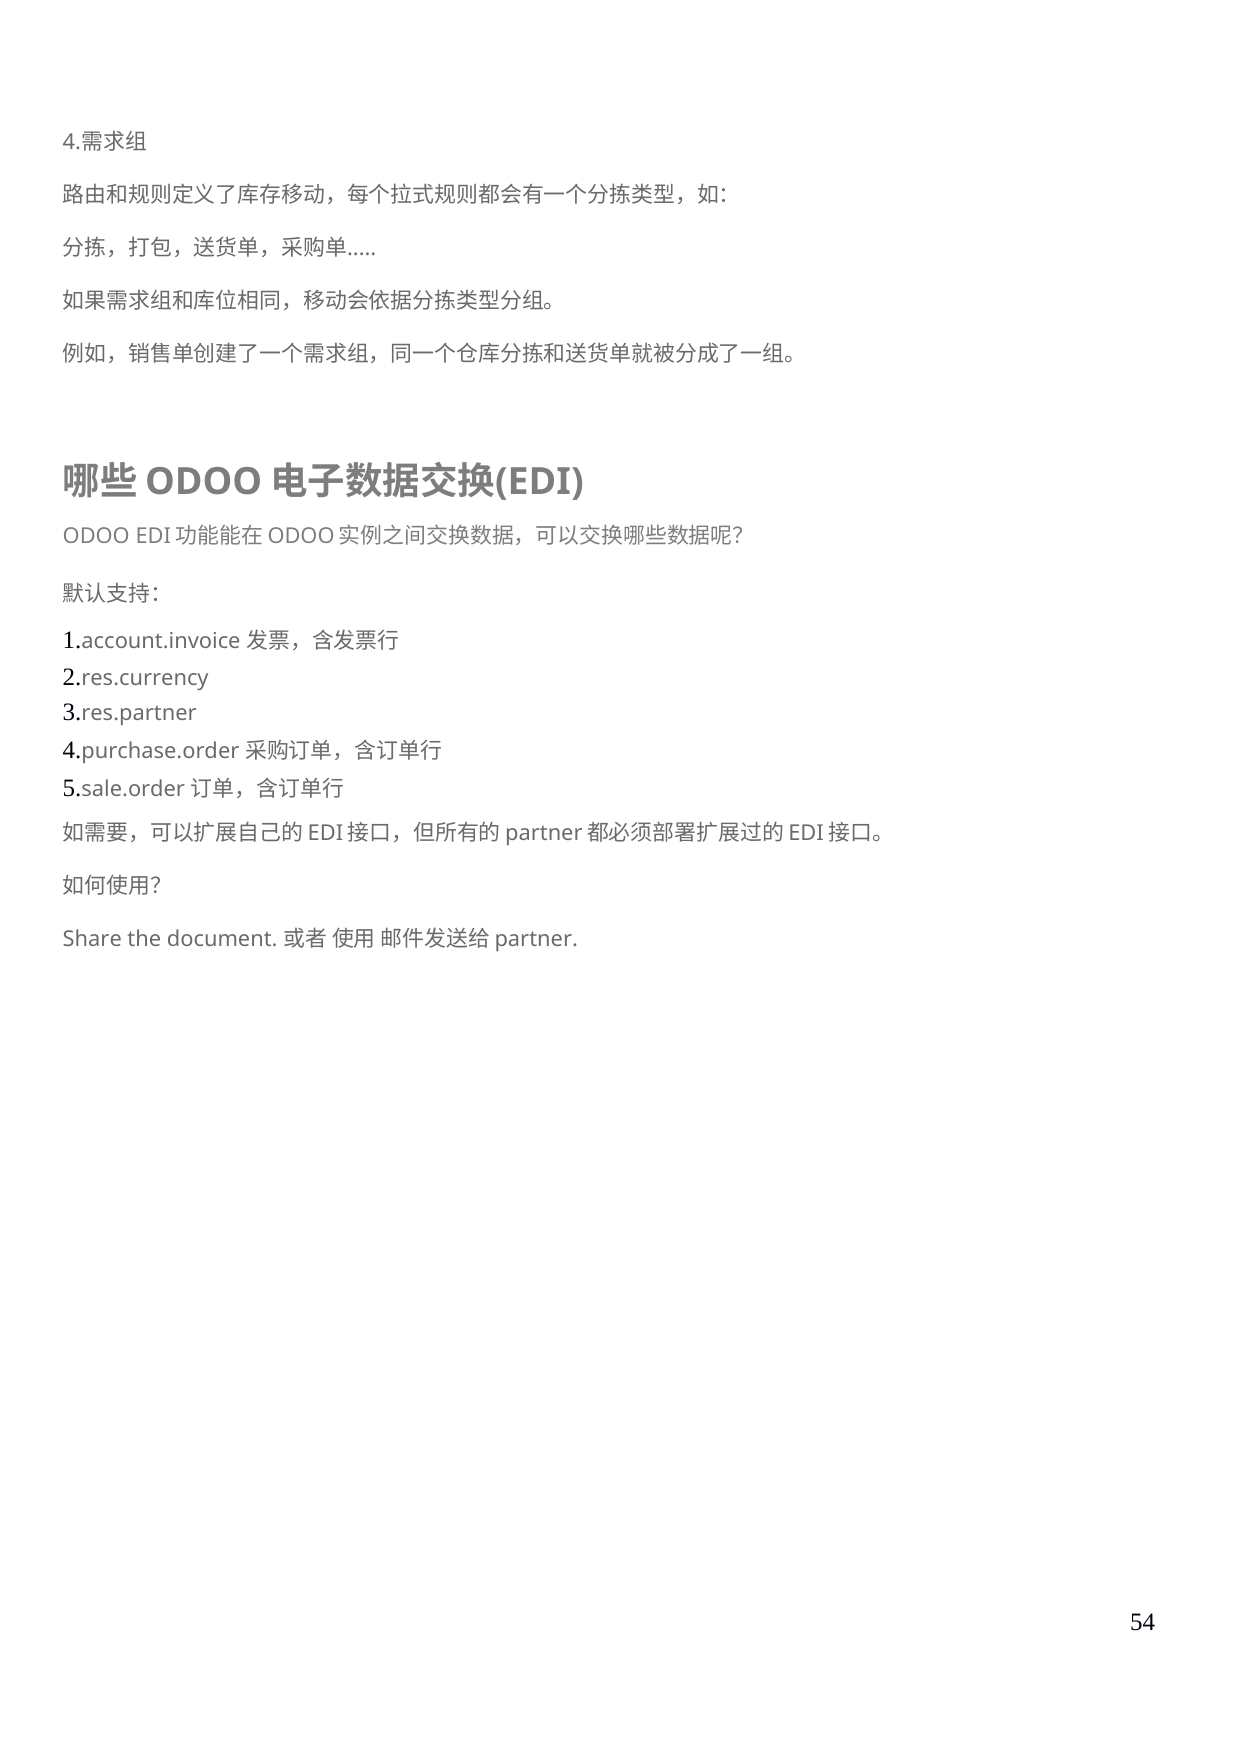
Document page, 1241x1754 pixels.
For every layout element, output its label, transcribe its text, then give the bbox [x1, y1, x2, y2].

list purchase.order 采购订单，含订单行 [62, 733, 1155, 765]
text 路由和规则定义了库存移动，每个拉式规则都会有一个分拣类型，如： [62, 171, 1155, 209]
text 如何使用？ [62, 862, 1155, 900]
list res.currency [62, 662, 1155, 691]
list res.partner [62, 697, 1155, 727]
text 例如，销售单创建了一个需求组，同一个仓库分拣和送货单就被分成了一组。 [62, 331, 1155, 368]
text 如需要，可以扩展自己的EDI接口，但所有的partner都必须部署扩展过的EDI接口。 [62, 809, 1155, 847]
text 4.需求组 [62, 118, 1155, 156]
text 如果需求组和库位相同，移动会依据分拣类型分组。 [62, 277, 1155, 315]
text 默认支持： [62, 570, 1155, 608]
text Share the document. 或者 使用 邮件发送给partner. [62, 916, 1155, 953]
list sale.order 订单，含订单行 [62, 771, 1155, 803]
subtitle 哪些ODOO电子数据交换(EDI) [62, 393, 1155, 505]
list account.invoice 发票，含发票行 [62, 623, 1155, 655]
text Odoo EDI功能能在odoo实例之间交换数据，可以交换哪些数据呢？ [62, 518, 1155, 549]
text 分拣，打包，送货单，采购单..... [62, 224, 1155, 262]
